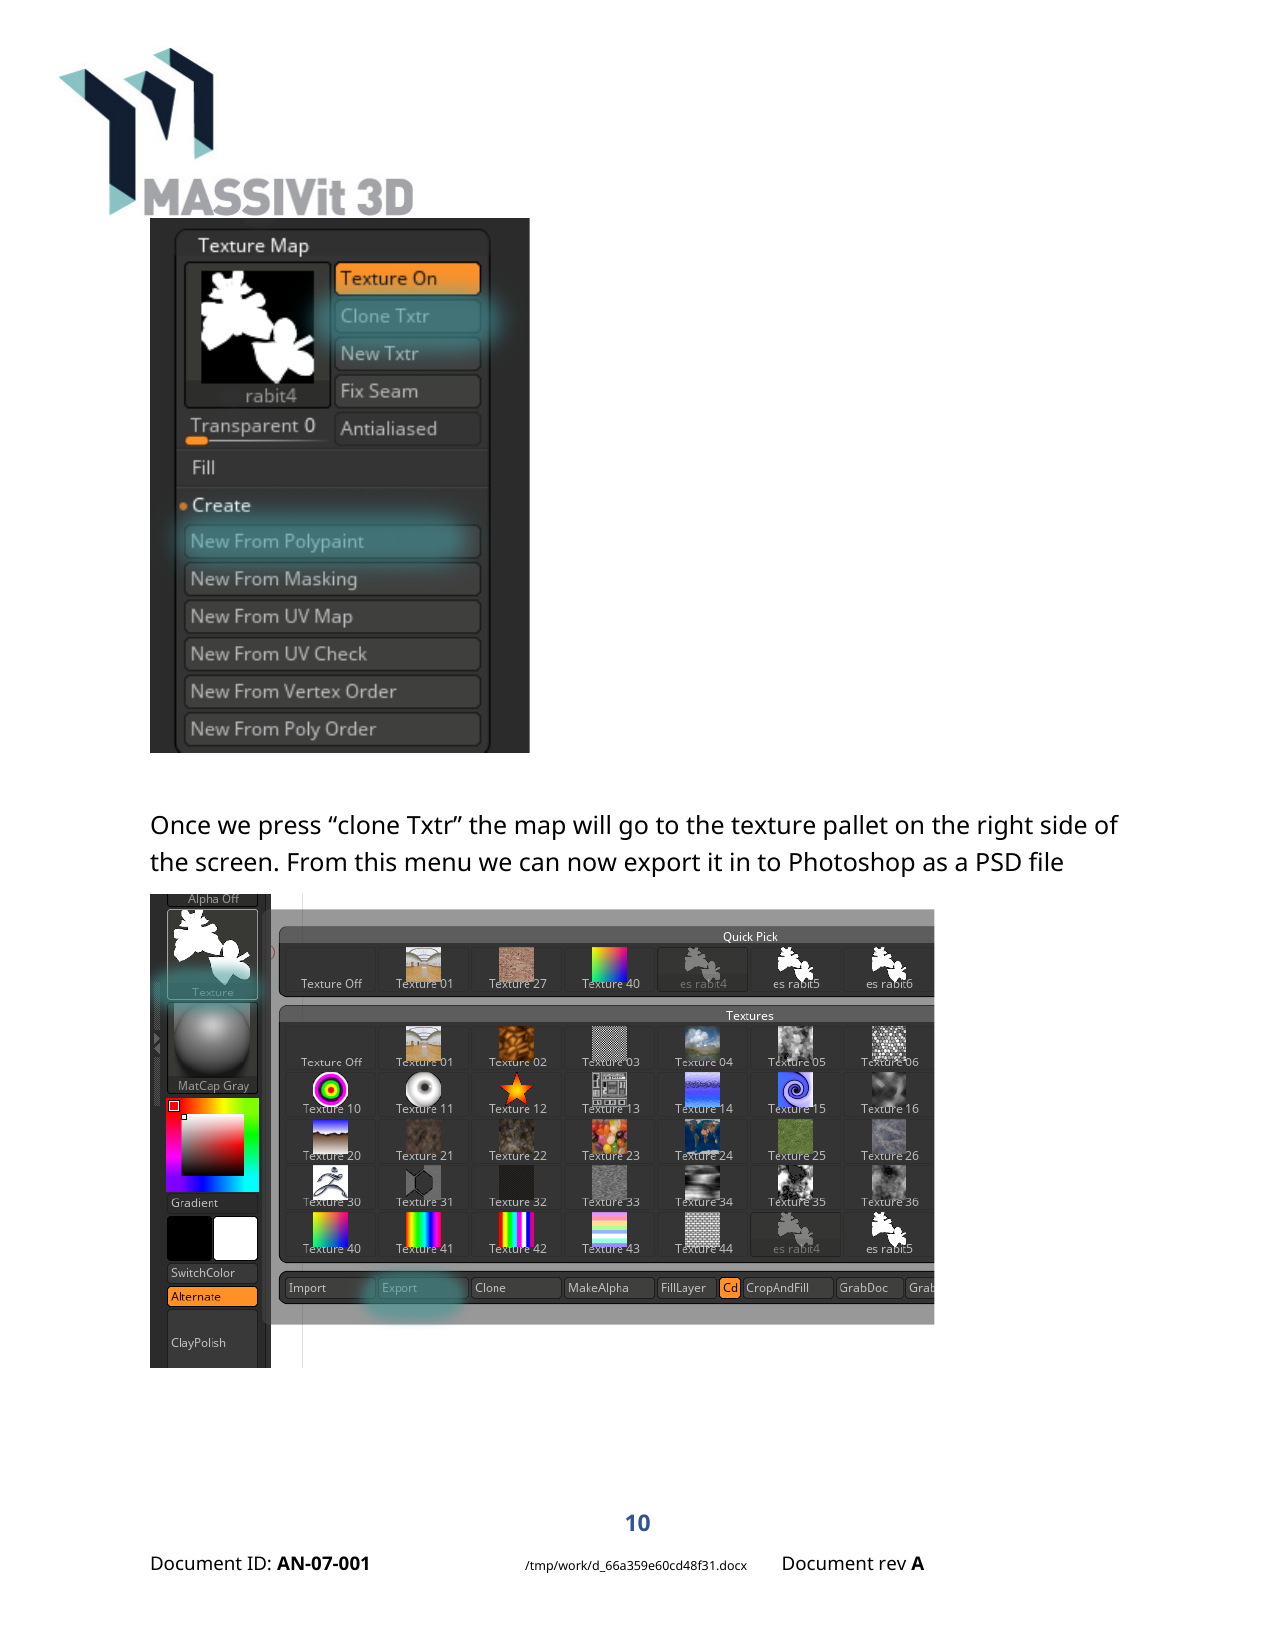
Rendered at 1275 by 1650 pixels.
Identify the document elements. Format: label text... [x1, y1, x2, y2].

text Once we press “clone Txtr” the map will go to the texture pallet on the right side of the screen. From this menu we can now export it in to Photoshop as a PSD file [150, 808, 1125, 879]
picture [150, 218, 530, 753]
picture [57, 46, 413, 217]
picture [150, 894, 935, 1368]
